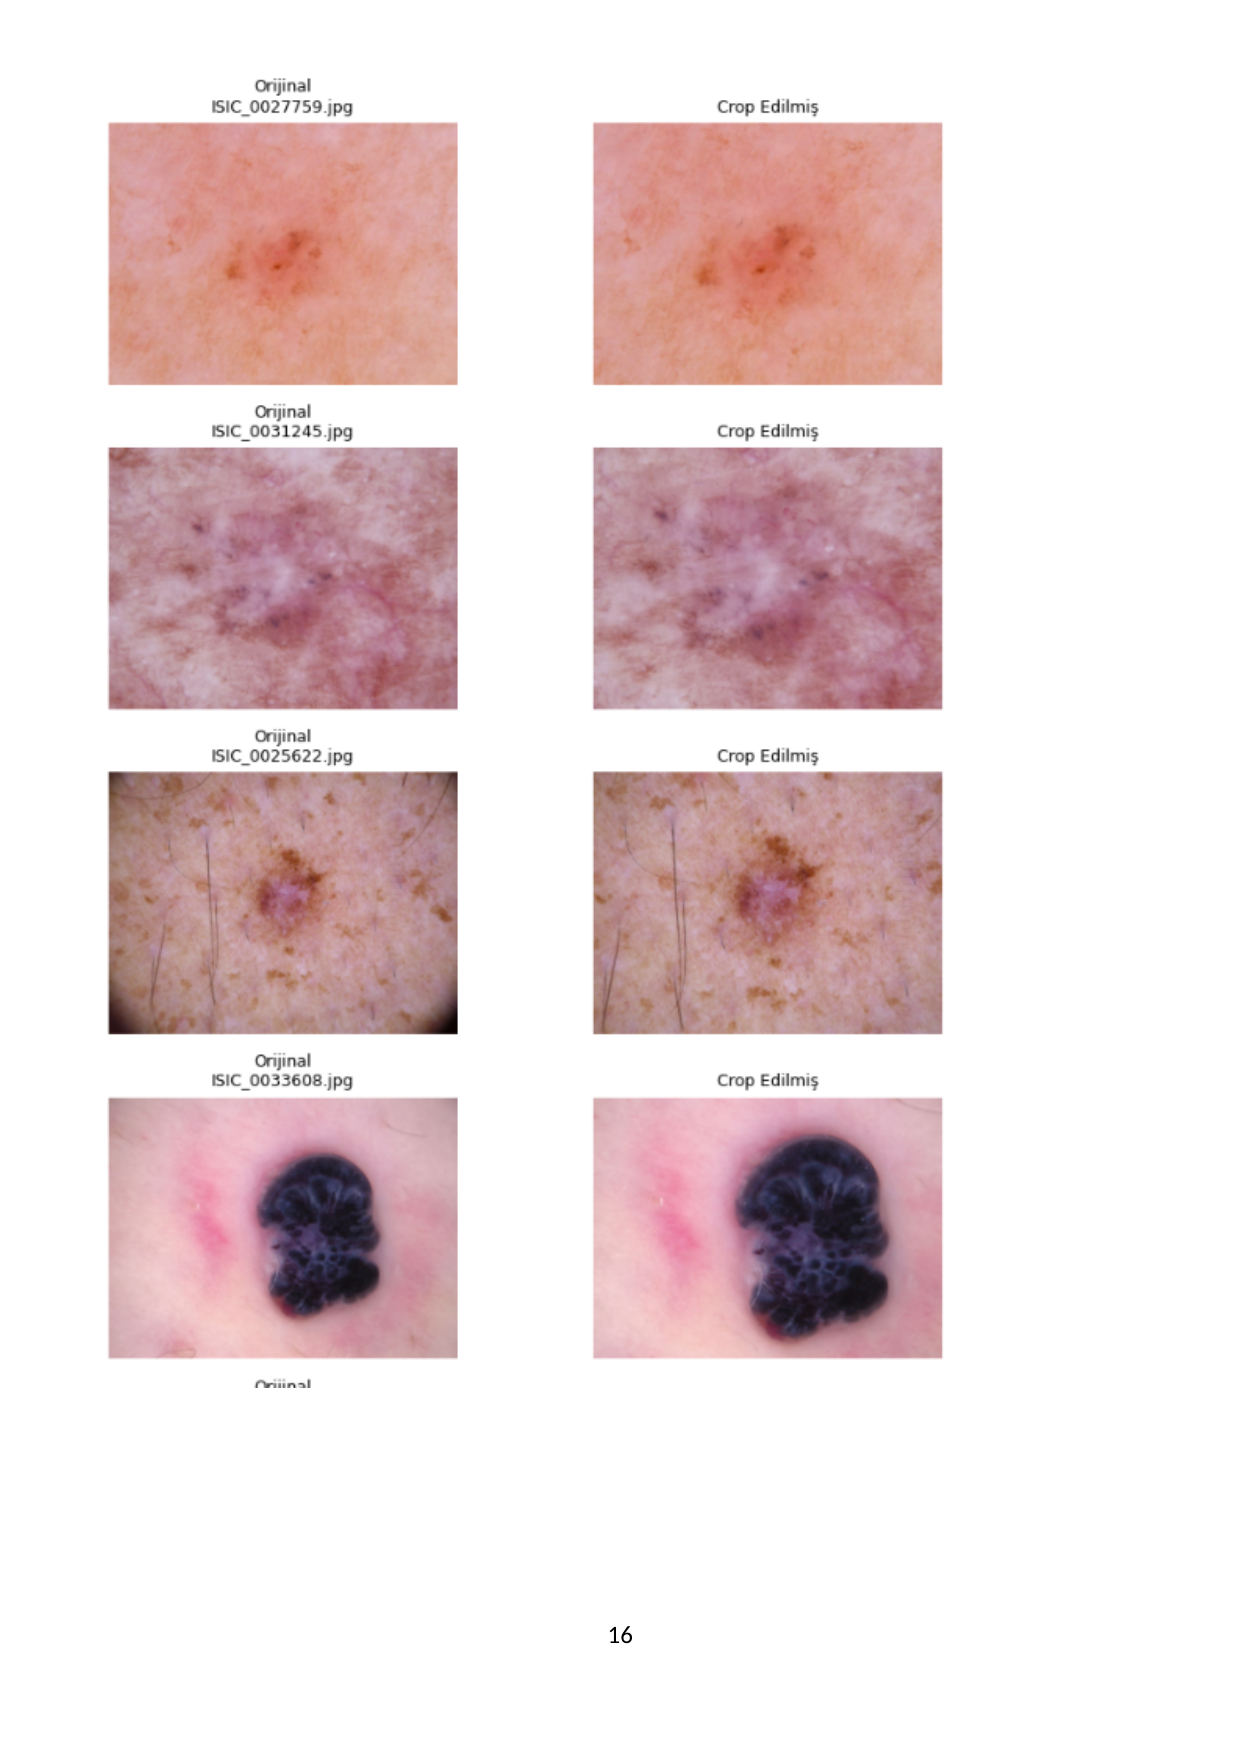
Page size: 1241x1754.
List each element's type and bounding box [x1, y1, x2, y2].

picture [75, 75, 1019, 1388]
